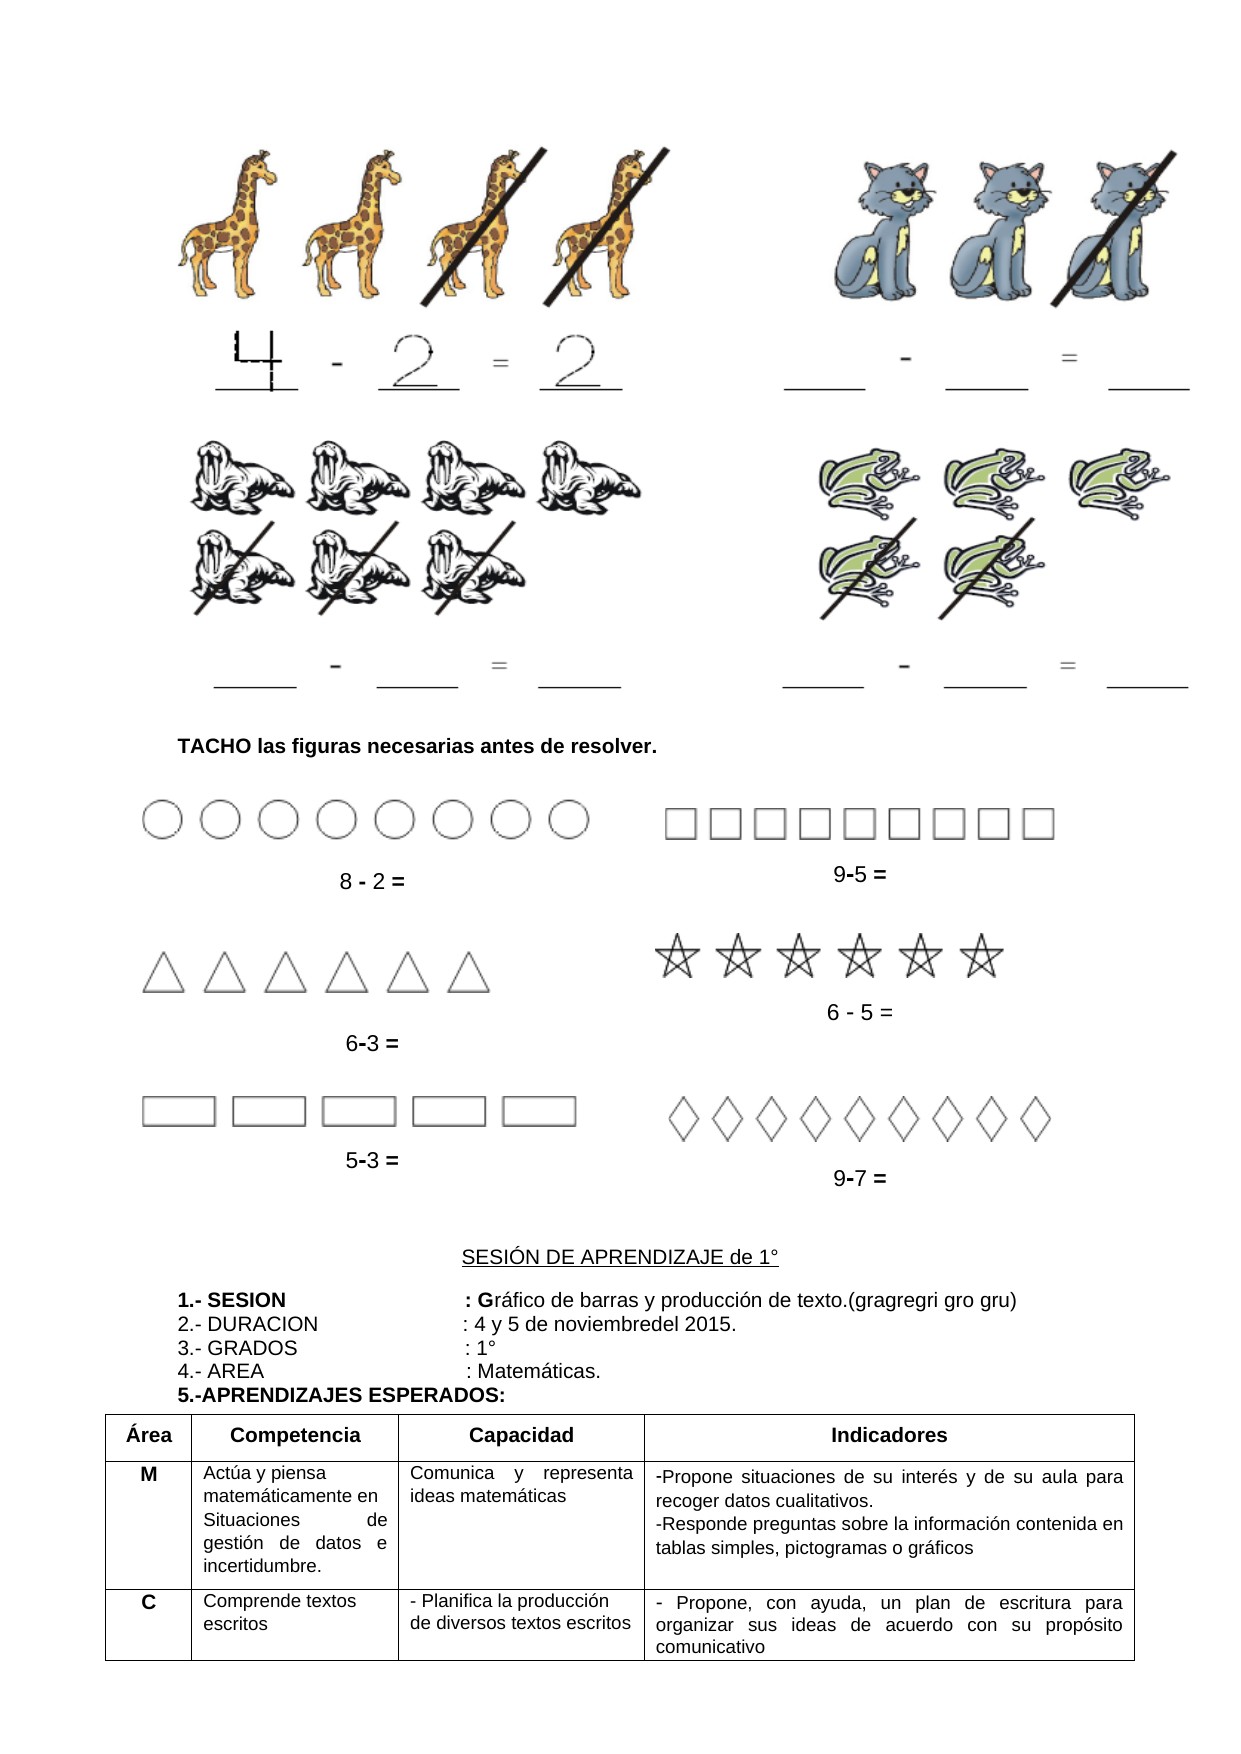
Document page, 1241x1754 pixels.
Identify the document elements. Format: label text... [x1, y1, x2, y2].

picture [665, 808, 1055, 840]
table_cell 9-7 = [611, 1068, 1108, 1202]
table_header Área [106, 1415, 191, 1461]
text 5.-APRENDIZAJES ESPERADOS: [177, 1383, 1063, 1407]
table_cell 5-3 = [133, 1068, 611, 1202]
picture [142, 1096, 577, 1127]
picture [668, 1096, 1052, 1142]
text 2.- DURACION : 4 y 5 de noviembredel 2015. [177, 1311, 1063, 1335]
table_header 9-5 = [611, 780, 1108, 905]
picture [142, 950, 491, 993]
table_cell 6 - 5 = [611, 905, 1108, 1068]
picture [142, 789, 599, 849]
table_cell 6-3 = [133, 905, 611, 1068]
table_header Indicadores [645, 1415, 1134, 1461]
table_header 8 - 2 = [133, 780, 611, 905]
table_cell - Planifica la producción de diversos textos escritos [399, 1590, 644, 1660]
text TACHO las figuras necesarias antes de resolver. [177, 733, 1063, 757]
table_cell C [106, 1590, 191, 1660]
picture [655, 933, 1065, 978]
text 1.- SESION : Gráfico de barras y producción de texto.(gragregri gro gru) [177, 1287, 1063, 1311]
table_cell Actúa y piensa matemáticamente en Situaciones de gestión de datos e incertidumbre. [192, 1462, 398, 1589]
text 4.- AREA : Matemáticas. [177, 1359, 1063, 1383]
table_cell M [106, 1462, 191, 1589]
table_cell Comprende textos escritos [192, 1590, 398, 1660]
table_header Capacidad [399, 1415, 644, 1461]
table_cell - Propone, con ayuda, un plan de escritura para organizar sus ideas de acuerdo con su propósito comunicativo [645, 1590, 1134, 1660]
text 3.- GRADOS : 1° [177, 1335, 1063, 1359]
table_header Competencia [192, 1415, 398, 1461]
table_cell -Propone situaciones de su interés y de su aula para recoger datos cualitativos. -Responde preguntas sobre la información contenida en tablas simples, pictogramas o gráficos [645, 1462, 1134, 1589]
text SESIÓN DE APRENDIZAJE de 1° [177, 1245, 1063, 1269]
table_cell Comunica y representa ideas matemáticas [399, 1462, 644, 1589]
